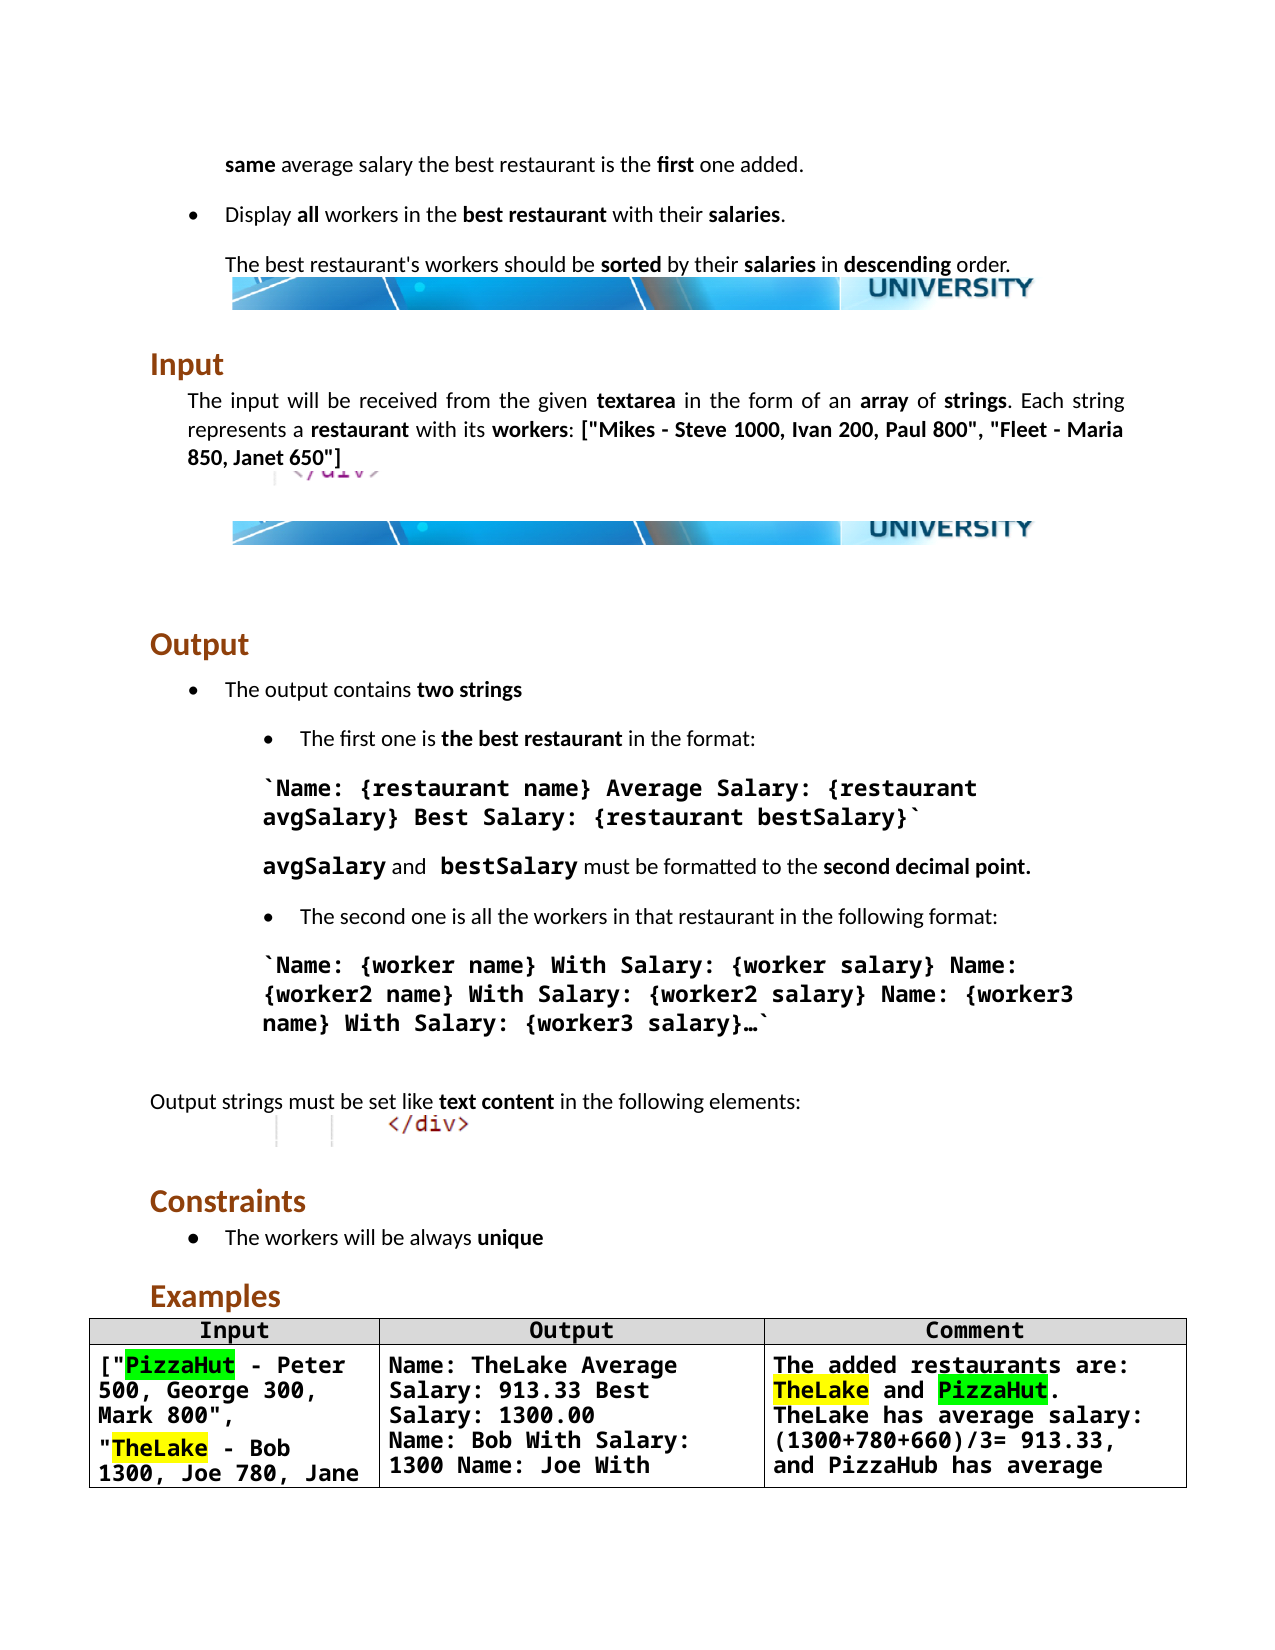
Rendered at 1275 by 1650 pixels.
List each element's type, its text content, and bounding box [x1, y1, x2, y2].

list The output contains two strings [187, 674, 1125, 703]
text Input [150, 352, 1125, 381]
text Output [150, 633, 1125, 662]
list The workers will be always unique [187, 1223, 1125, 1252]
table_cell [765, 1345, 1186, 1487]
list The first one is the best restaurant in the format: [262, 724, 1125, 752]
text Output strings must be set like text content in the following elements: [150, 1058, 1125, 1115]
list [187, 150, 1125, 179]
table_header Comment [765, 1319, 1186, 1344]
text The best restaurant's workers should be sorted by their salaries in descending order. [225, 249, 1125, 278]
text avgSalary and bestSalary must be formatted to the second decimal point. [262, 852, 1125, 880]
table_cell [90, 1345, 379, 1487]
text The input will be received from the given textarea in the form of an array of strings. Each string represents a restaurant with its workers: ["Mikes - Steve 1000, Ivan 200, Paul 800", "Fleet - Maria 850, Janet 650"] [187, 385, 1125, 472]
table_header Input [90, 1319, 379, 1344]
list Display all workers in the best restaurant with their salaries. [187, 199, 1125, 228]
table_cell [380, 1345, 764, 1487]
table_header Output [380, 1319, 764, 1344]
text Examples [150, 1285, 1125, 1314]
text `Name: {worker name} With Salary: {worker salary} Name: {worker2 name} With Salary: {worker2 salary} Name: {worker3 name} With Salary: {worker3 salary}…` [262, 951, 1125, 1037]
list The second one is all the workers in that restaurant in the following format: [262, 901, 1125, 930]
text `Name: {restaurant name} Average Salary: {restaurant avgSalary} Best Salary: {restaurant bestSalary}` [262, 773, 1125, 831]
text Constraints [150, 1190, 1125, 1219]
